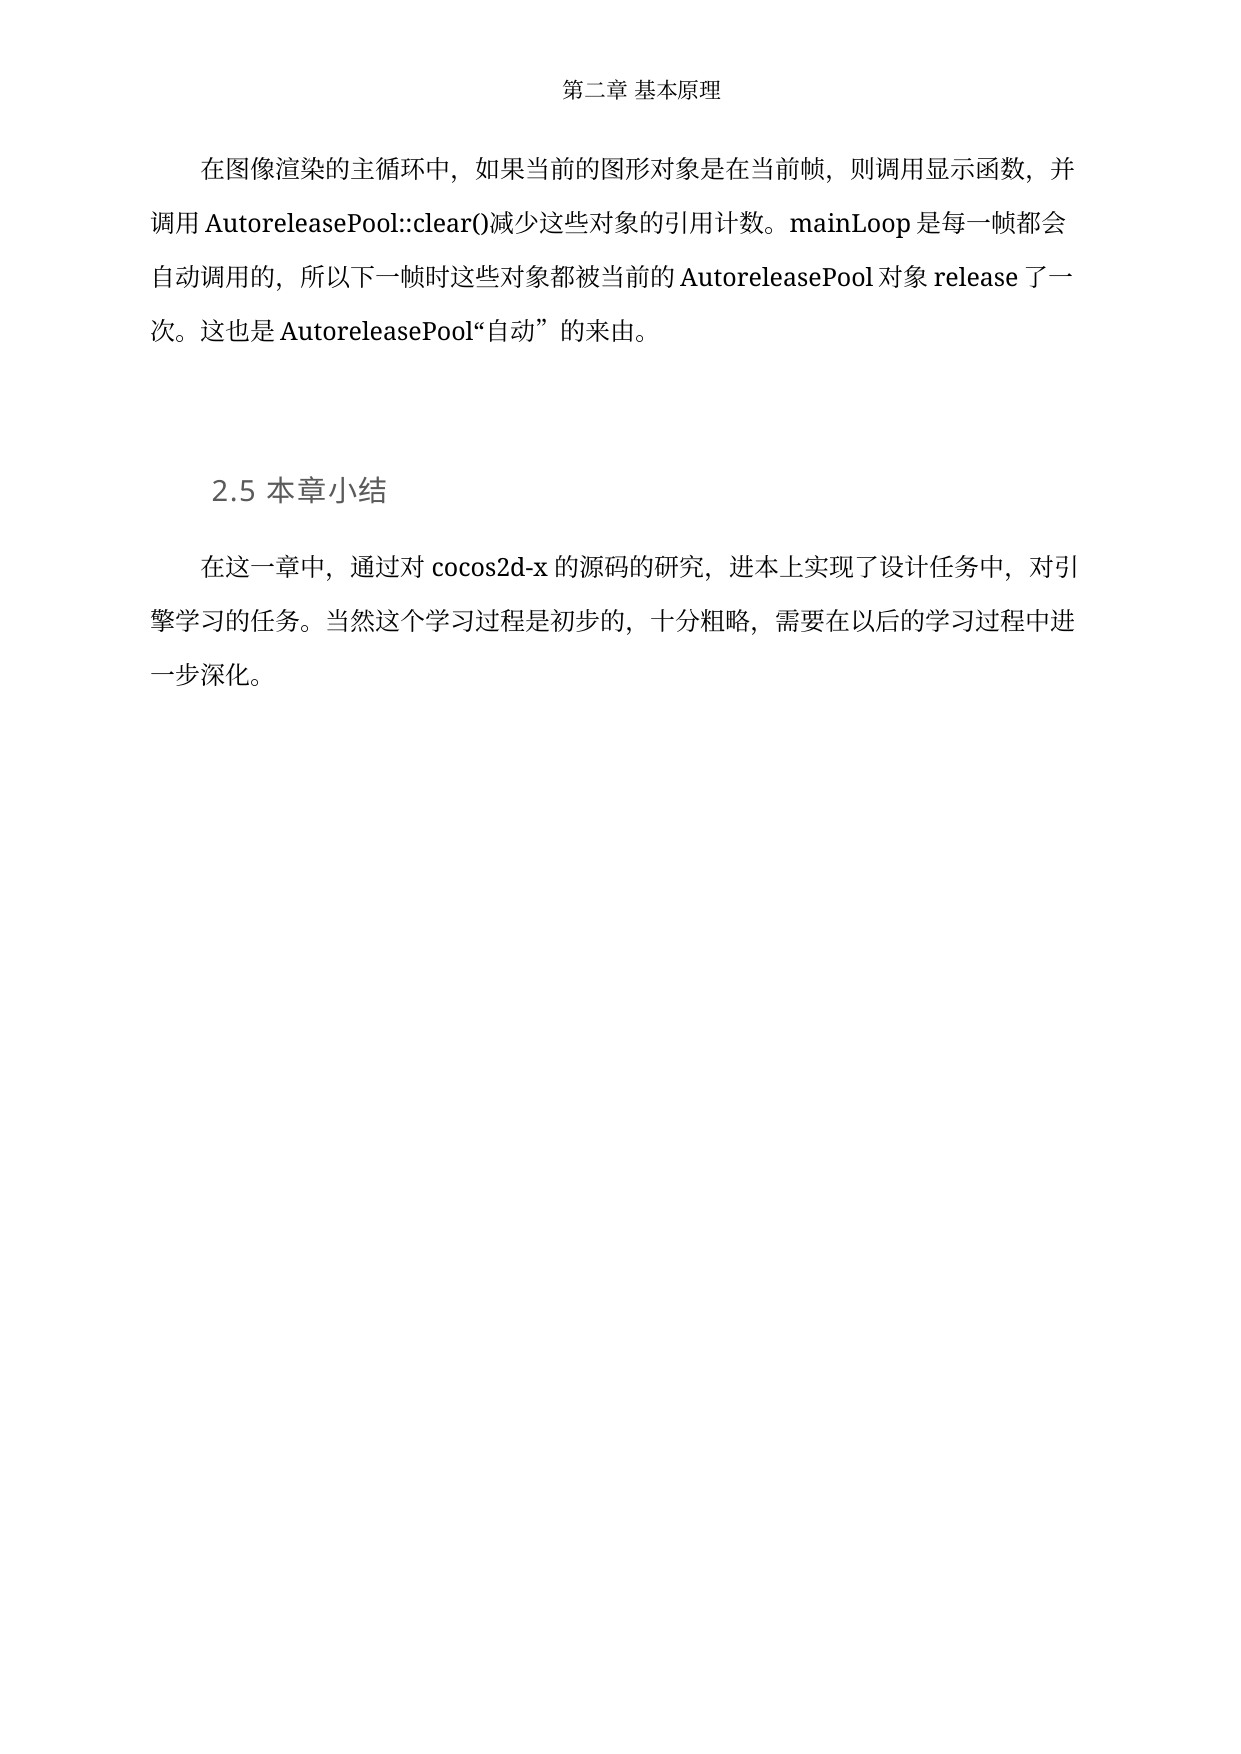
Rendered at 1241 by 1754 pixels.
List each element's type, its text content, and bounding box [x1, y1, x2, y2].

text 在这一章中，通过对 cocos2d-x 的源码的研究，进本上实现了设计任务中，对引擎学习的任务。当然这个学习过程是初步的，十分粗略，需要在以后的学习过程中进一步深化。 [150, 548, 1090, 692]
text 在图像渲染的主循环中，如果当前的图形对象是在当前帧，则调用显示函数，并调用AutoreleasePool::clear()减少这些对象的引用计数。mainLoop是每一帧都会自动调用的，所以下一帧时这些对象都被当前的AutoreleasePool对象release了一次。这也是AutoreleasePool“自动”的来由。 [150, 150, 1090, 348]
subtitle 2.5 本章小结 [150, 468, 1090, 510]
